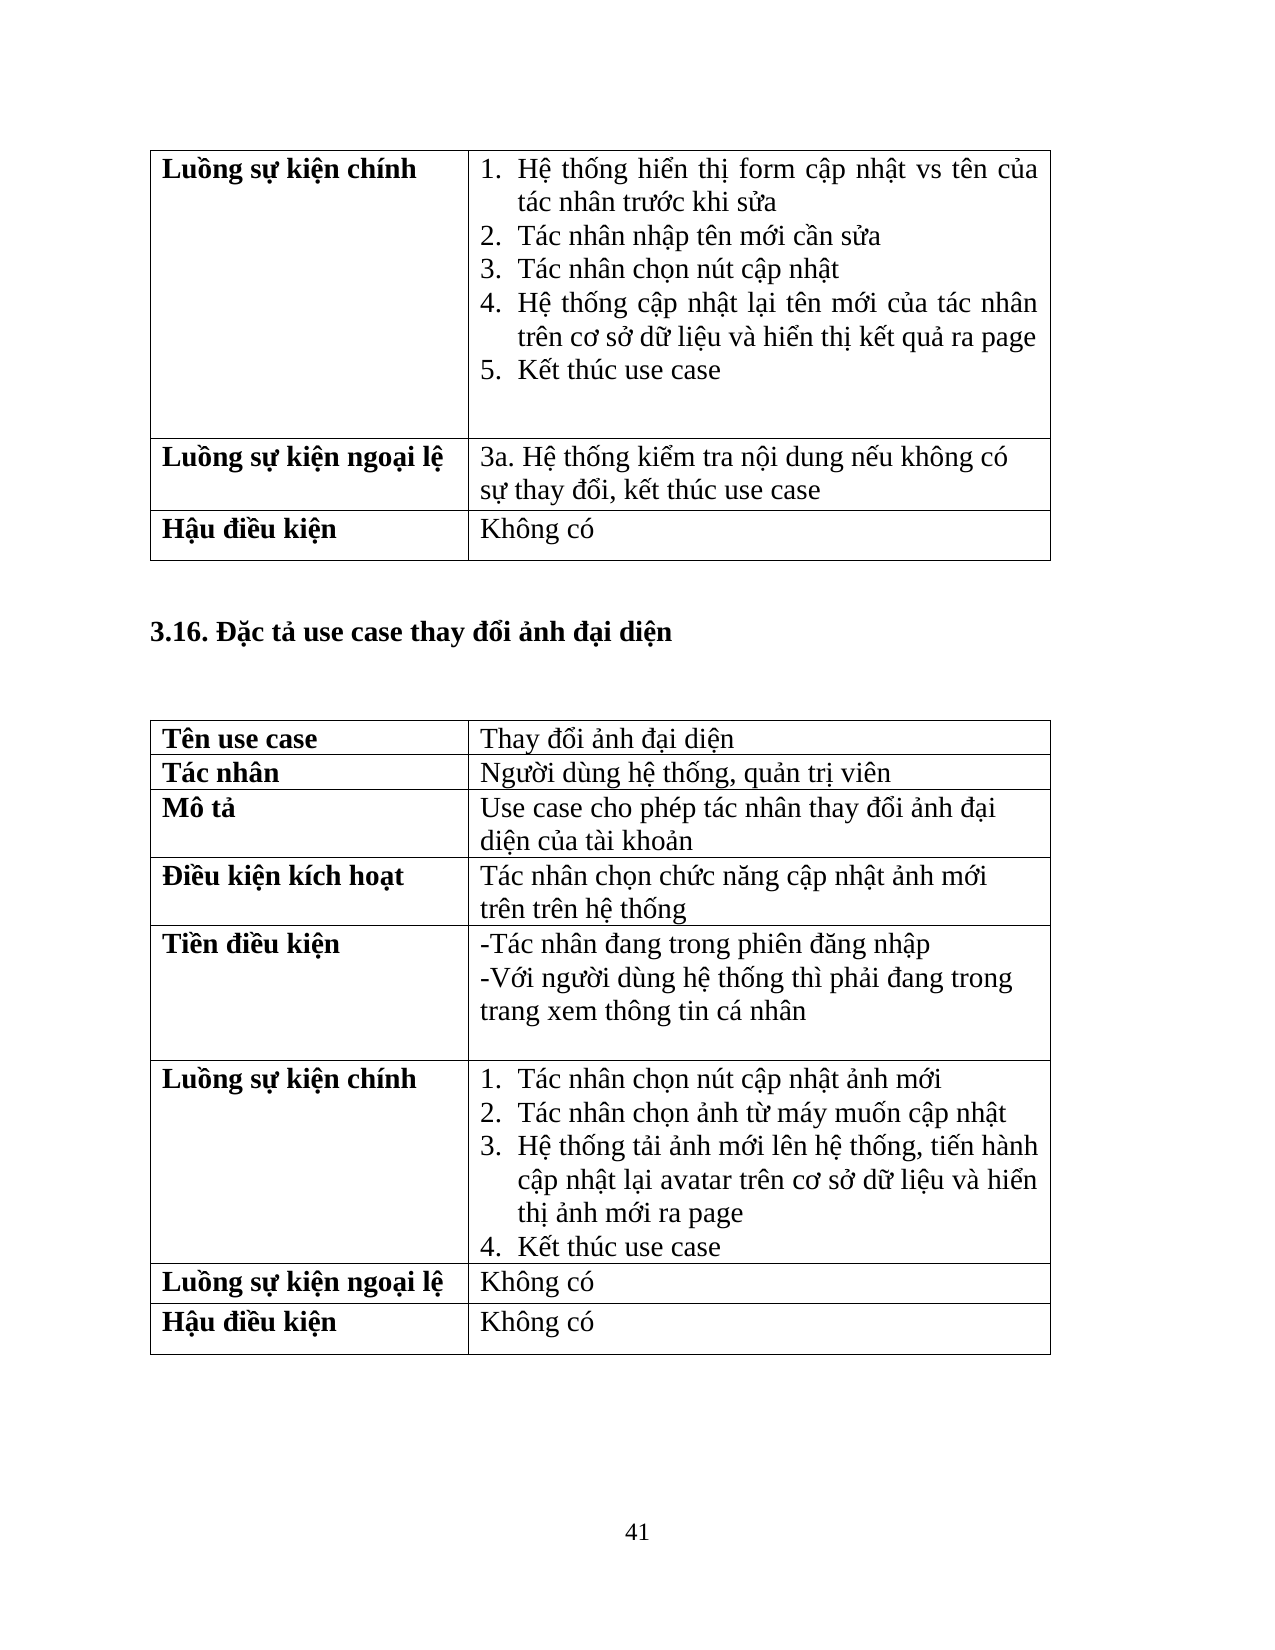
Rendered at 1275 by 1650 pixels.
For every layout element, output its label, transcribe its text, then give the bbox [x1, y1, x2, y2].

table_header Tên use case [151, 721, 468, 754]
table_cell Mô tả [151, 790, 468, 857]
table_cell Use case cho phép tác nhân thay đổi ảnh đại diện của tài khoản [469, 790, 1050, 857]
table_cell Hậu điều kiện [151, 511, 468, 560]
table_cell Không có [469, 511, 1050, 560]
table_cell Hệ thống hiển thị form cập nhật vs tên của tác nhân trước khi sửa Tác nhân nhập tên mới cần sửa Tác nhân chọn nút cập nhật Hệ thống cập nhật lại tên mới của tác nhân trên cơ sở dữ liệu và hiển thị kết quả ra page Kết thúc use case [469, 151, 1050, 438]
table_cell Tác nhân chọn chức năng cập nhật ảnh mới trên trên hệ thống [469, 858, 1050, 925]
table_cell -Tác nhân đang trong phiên đăng nhập -Với người dùng hệ thống thì phải đang trong trang xem thông tin cá nhân [469, 926, 1050, 1060]
text 3.16. Đặc tả use case thay đổi ảnh đại diện [150, 614, 1125, 648]
table_cell Không có [469, 1304, 1050, 1353]
table_cell Không có [469, 1264, 1050, 1303]
table_cell 3a. Hệ thống kiểm tra nội dung nếu không có sự thay đổi, kết thúc use case [469, 439, 1050, 510]
table_cell Luồng sự kiện ngoại lệ [151, 439, 468, 510]
table_cell Người dùng hệ thống, quản trị viên [469, 755, 1050, 789]
table_cell Tác nhân chọn nút cập nhật ảnh mới Tác nhân chọn ảnh từ máy muốn cập nhật Hệ thống tải ảnh mới lên hệ thống, tiến hành cập nhật lại avatar trên cơ sở dữ liệu và hiển thị ảnh mới ra page Kết thúc use case [469, 1061, 1050, 1263]
table_header Thay đổi ảnh đại diện [469, 721, 1050, 754]
table_cell Điều kiện kích hoạt [151, 858, 468, 925]
table_cell Tiền điều kiện [151, 926, 468, 1060]
table_cell Hậu điều kiện [151, 1304, 468, 1353]
table_cell Luồng sự kiện chính [151, 1061, 468, 1263]
table_cell Luồng sự kiện chính [151, 151, 468, 438]
table_cell Tác nhân [151, 755, 468, 789]
table_cell Luồng sự kiện ngoại lệ [151, 1264, 468, 1303]
